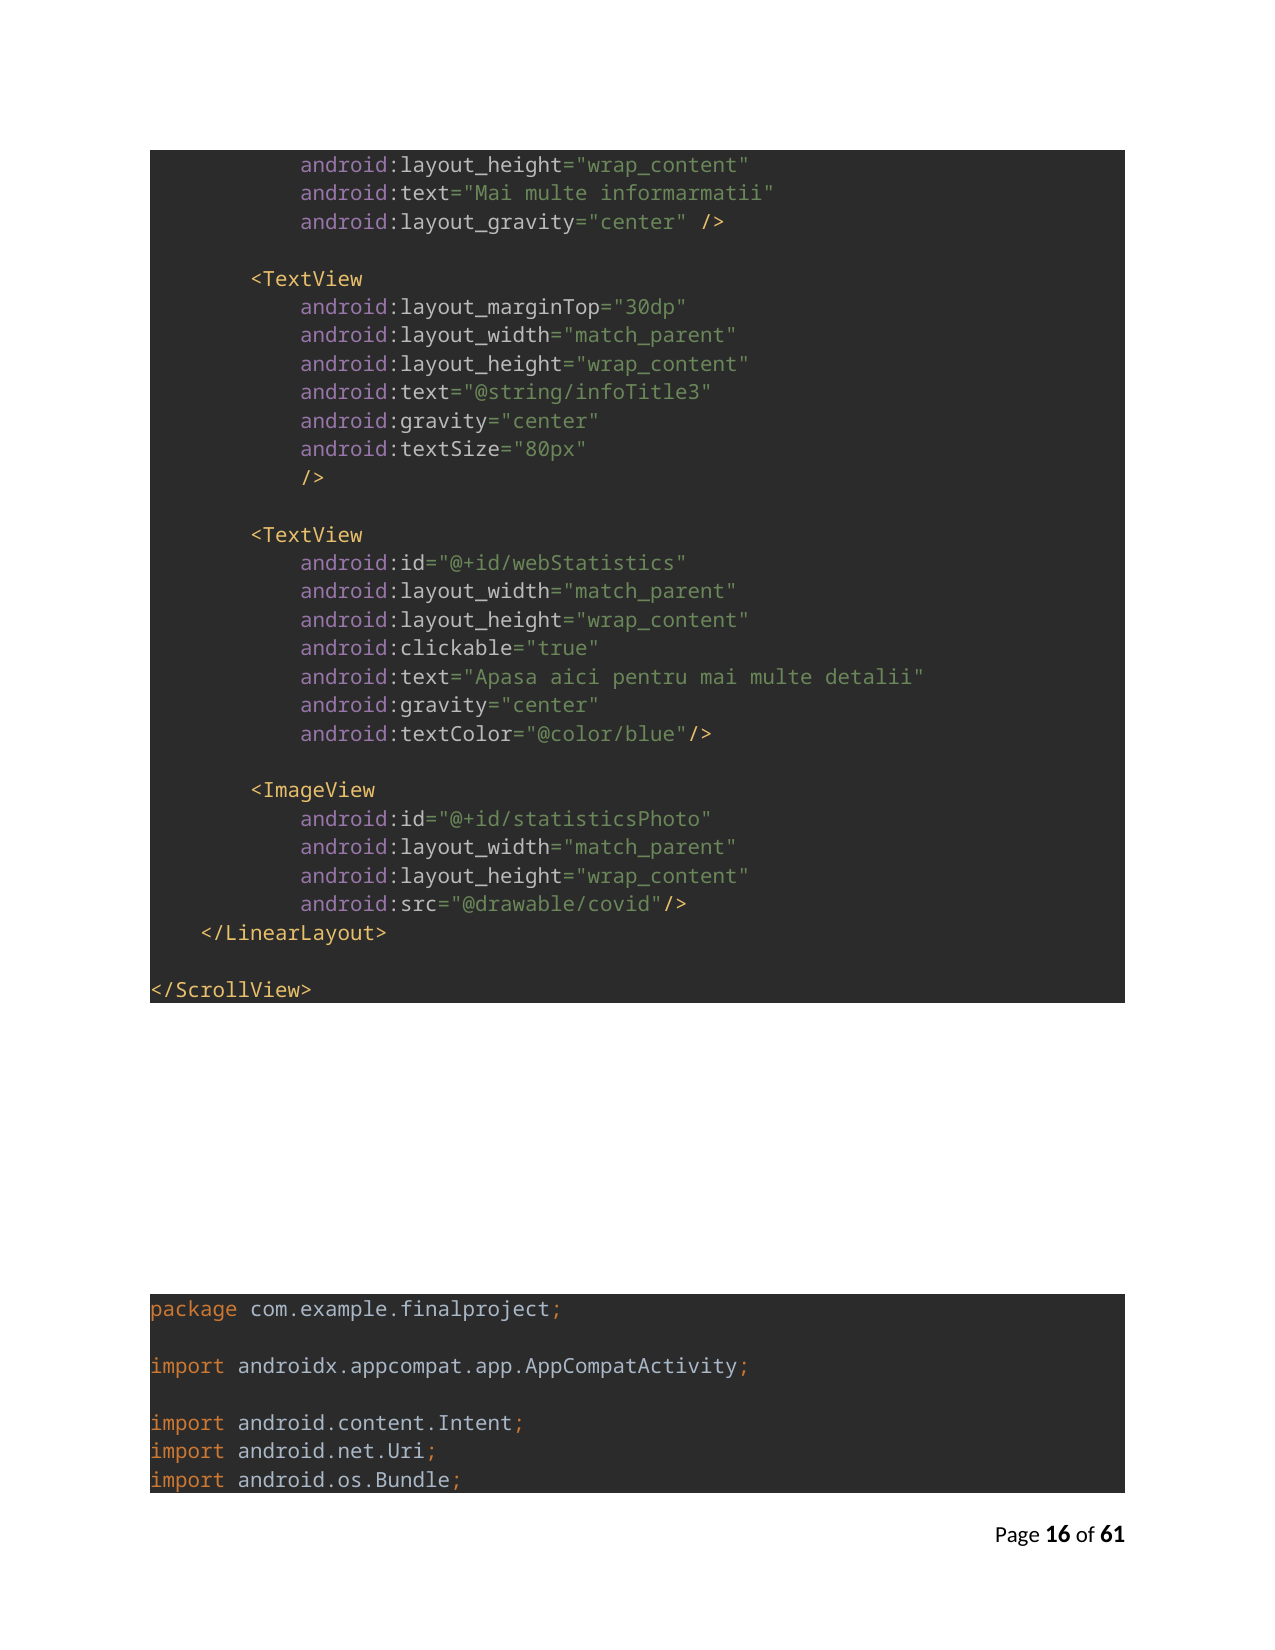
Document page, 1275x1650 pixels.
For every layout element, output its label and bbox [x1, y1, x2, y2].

text [150, 1294, 1125, 1493]
text [150, 150, 1125, 1003]
